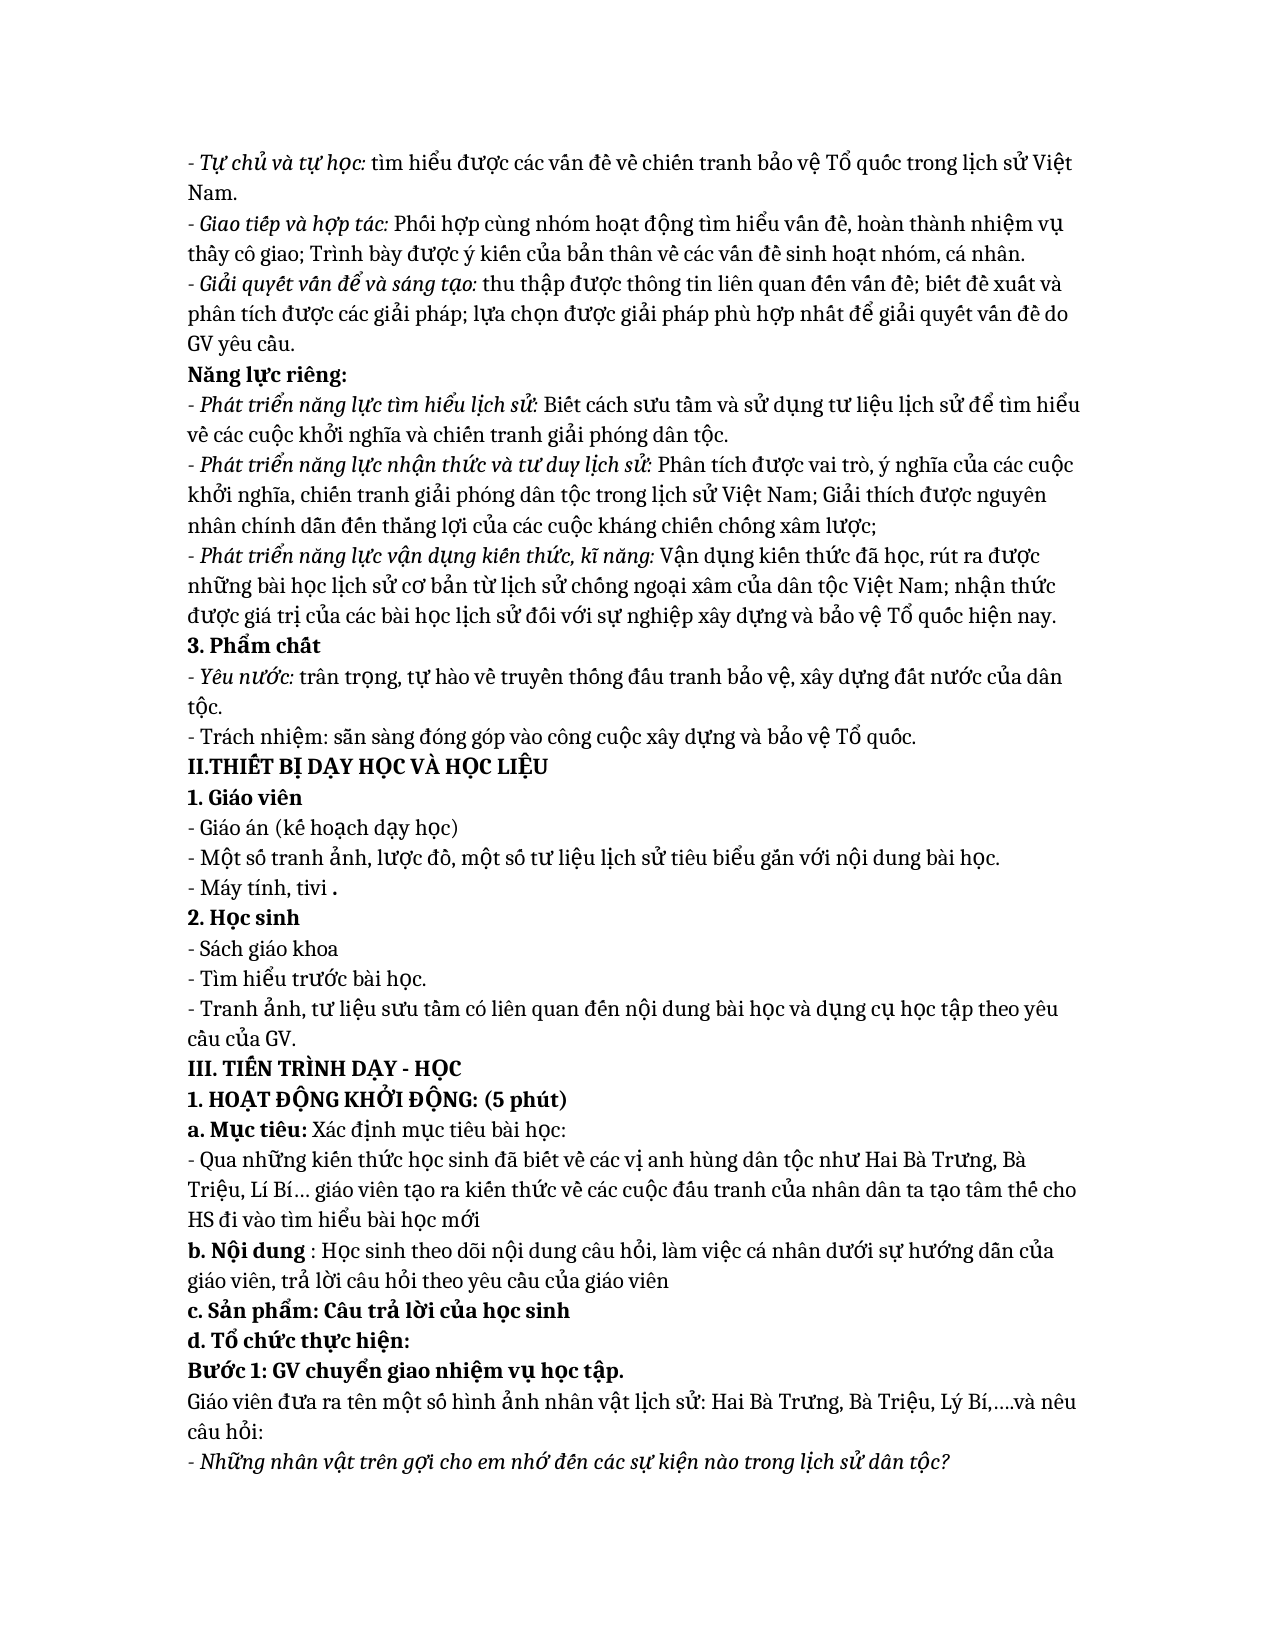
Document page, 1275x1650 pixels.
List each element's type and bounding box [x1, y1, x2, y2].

text [187, 150, 1087, 1475]
